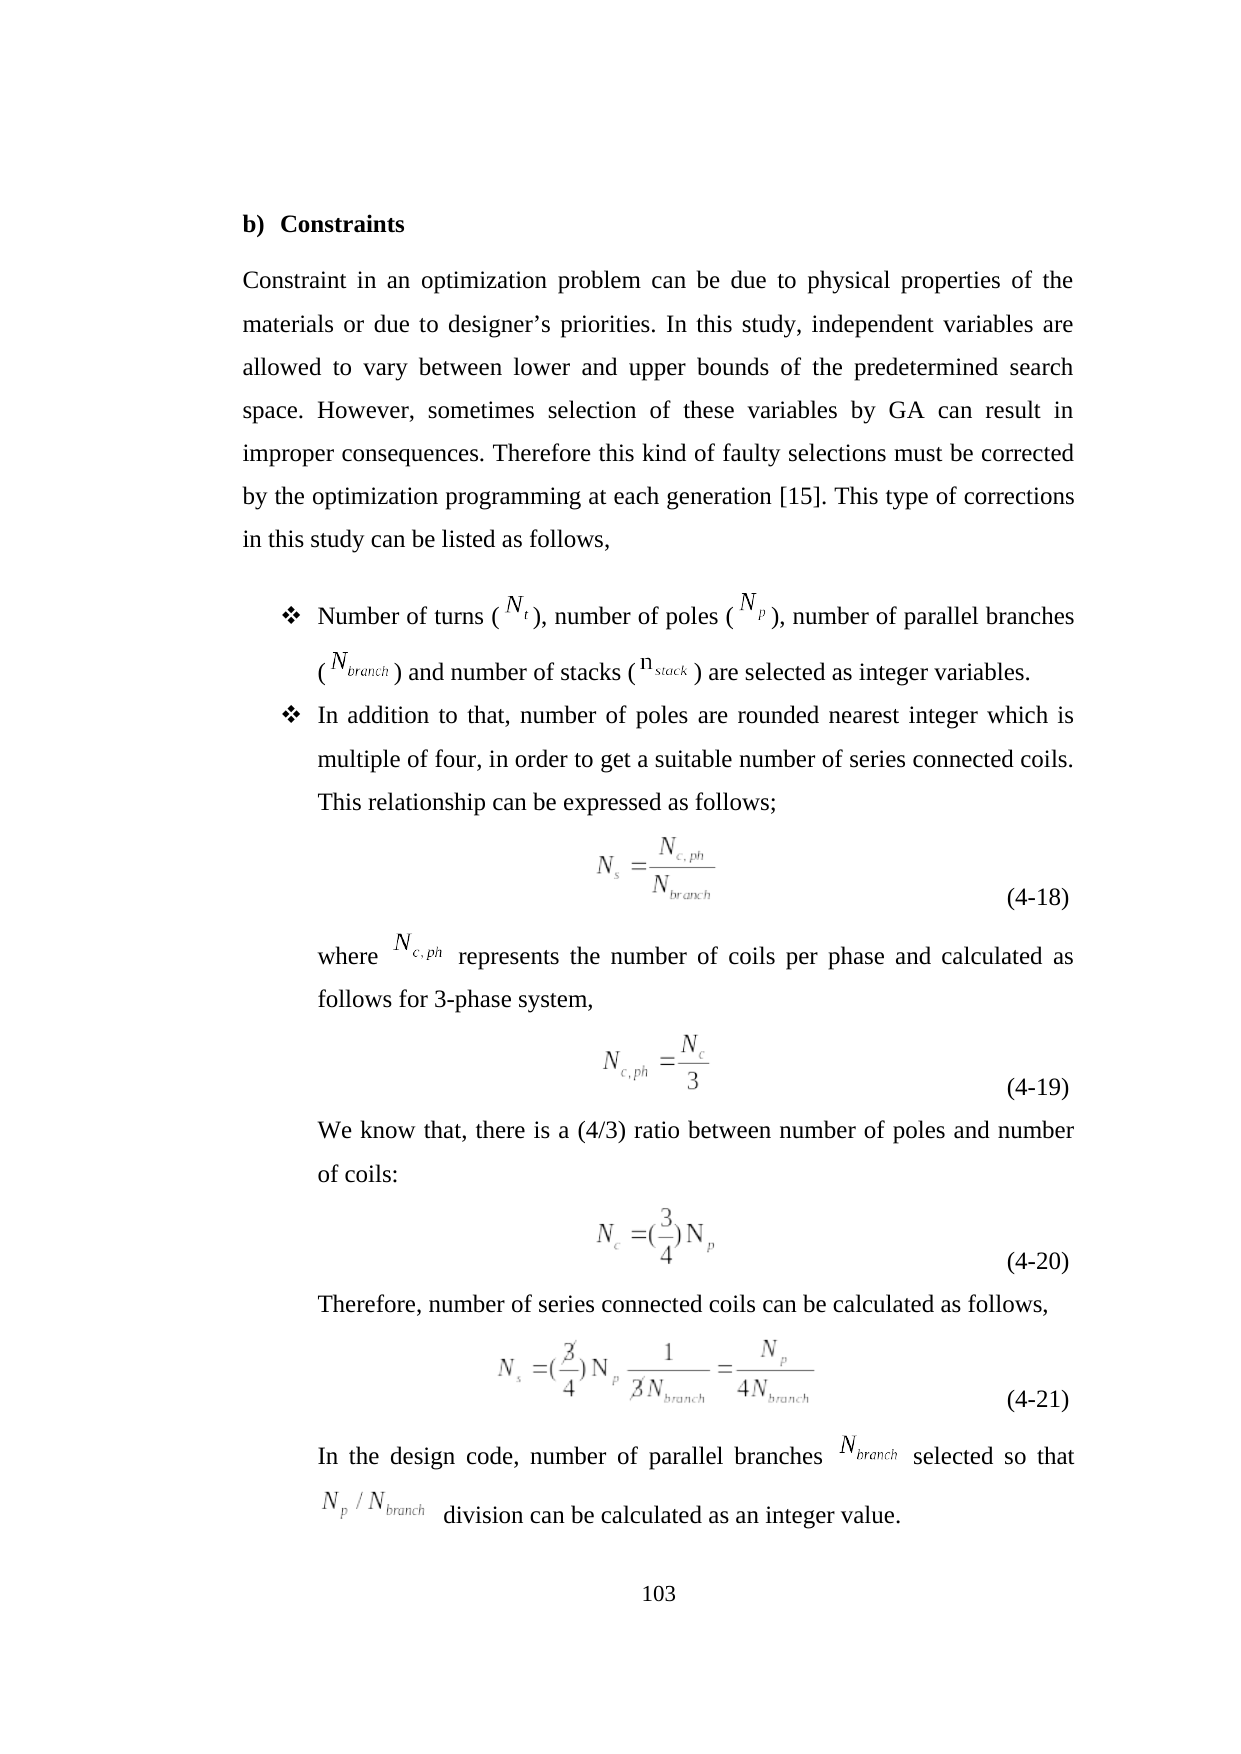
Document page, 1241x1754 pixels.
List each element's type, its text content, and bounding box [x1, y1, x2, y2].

text Constraint in an optimization problem can be due to physical properties of the materials or due to designer’s priorities. In this study, independent variables are allowed to vary between lower and upper bounds of the predetermined search space. However, sometimes selection of these variables by GA can result in improper consequences. Therefore this kind of faulty selections must be corrected by the optimization programming at each generation [15]. This type of corrections in this study can be listed as follows, [242, 266, 1075, 553]
list In addition to that, number of poles are rounded nearest integer which is multiple of four, in order to get a suitable number of series connected coils. This relationship can be expressed as follows; [280, 701, 1075, 816]
list where represents the number of coils per phase and calculated as follows for 3-phase system, [317, 925, 1075, 1013]
subtitle Constraints [242, 209, 1075, 238]
list In the design code, number of parallel branches selected so that division can be calculated as an integer value. [317, 1427, 1075, 1529]
list Therefore, number of series connected coils can be calculated as follows, [317, 1289, 1075, 1318]
list (4-20) [317, 1202, 1075, 1275]
list Number of turns (), number of poles (), number of parallel branches () and number of stacks () are selected as integer variables. [280, 584, 1075, 686]
list (4-21) [317, 1333, 1075, 1413]
list (4-19) [317, 1028, 1075, 1101]
list We know that, there is a (4/3) ratio between number of poles and number of coils: [317, 1116, 1075, 1187]
list (4-18) [317, 830, 1075, 910]
